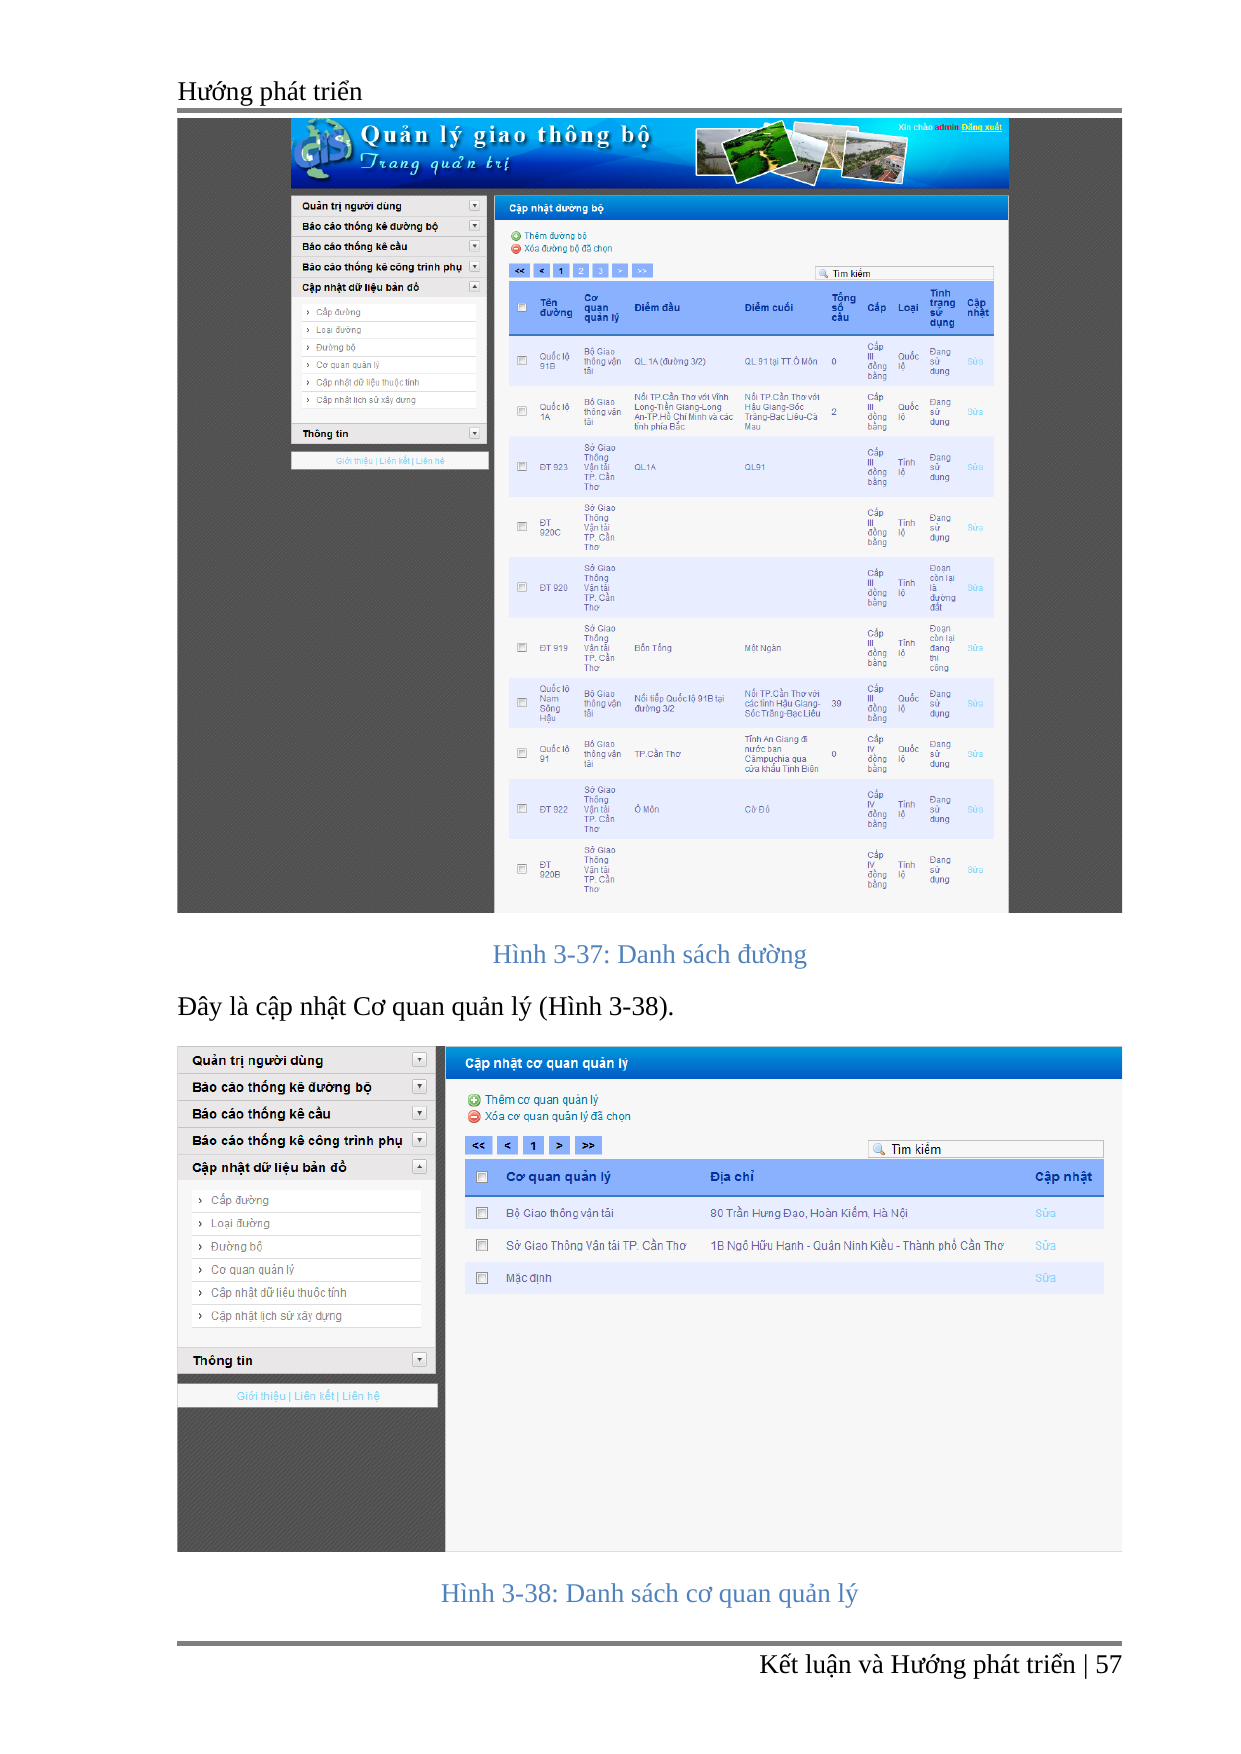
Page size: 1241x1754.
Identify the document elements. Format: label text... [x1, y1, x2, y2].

picture [452, 132, 457, 140]
picture [986, 125, 1000, 129]
picture [177, 118, 1123, 913]
picture [966, 124, 982, 131]
picture [177, 1046, 1123, 1552]
